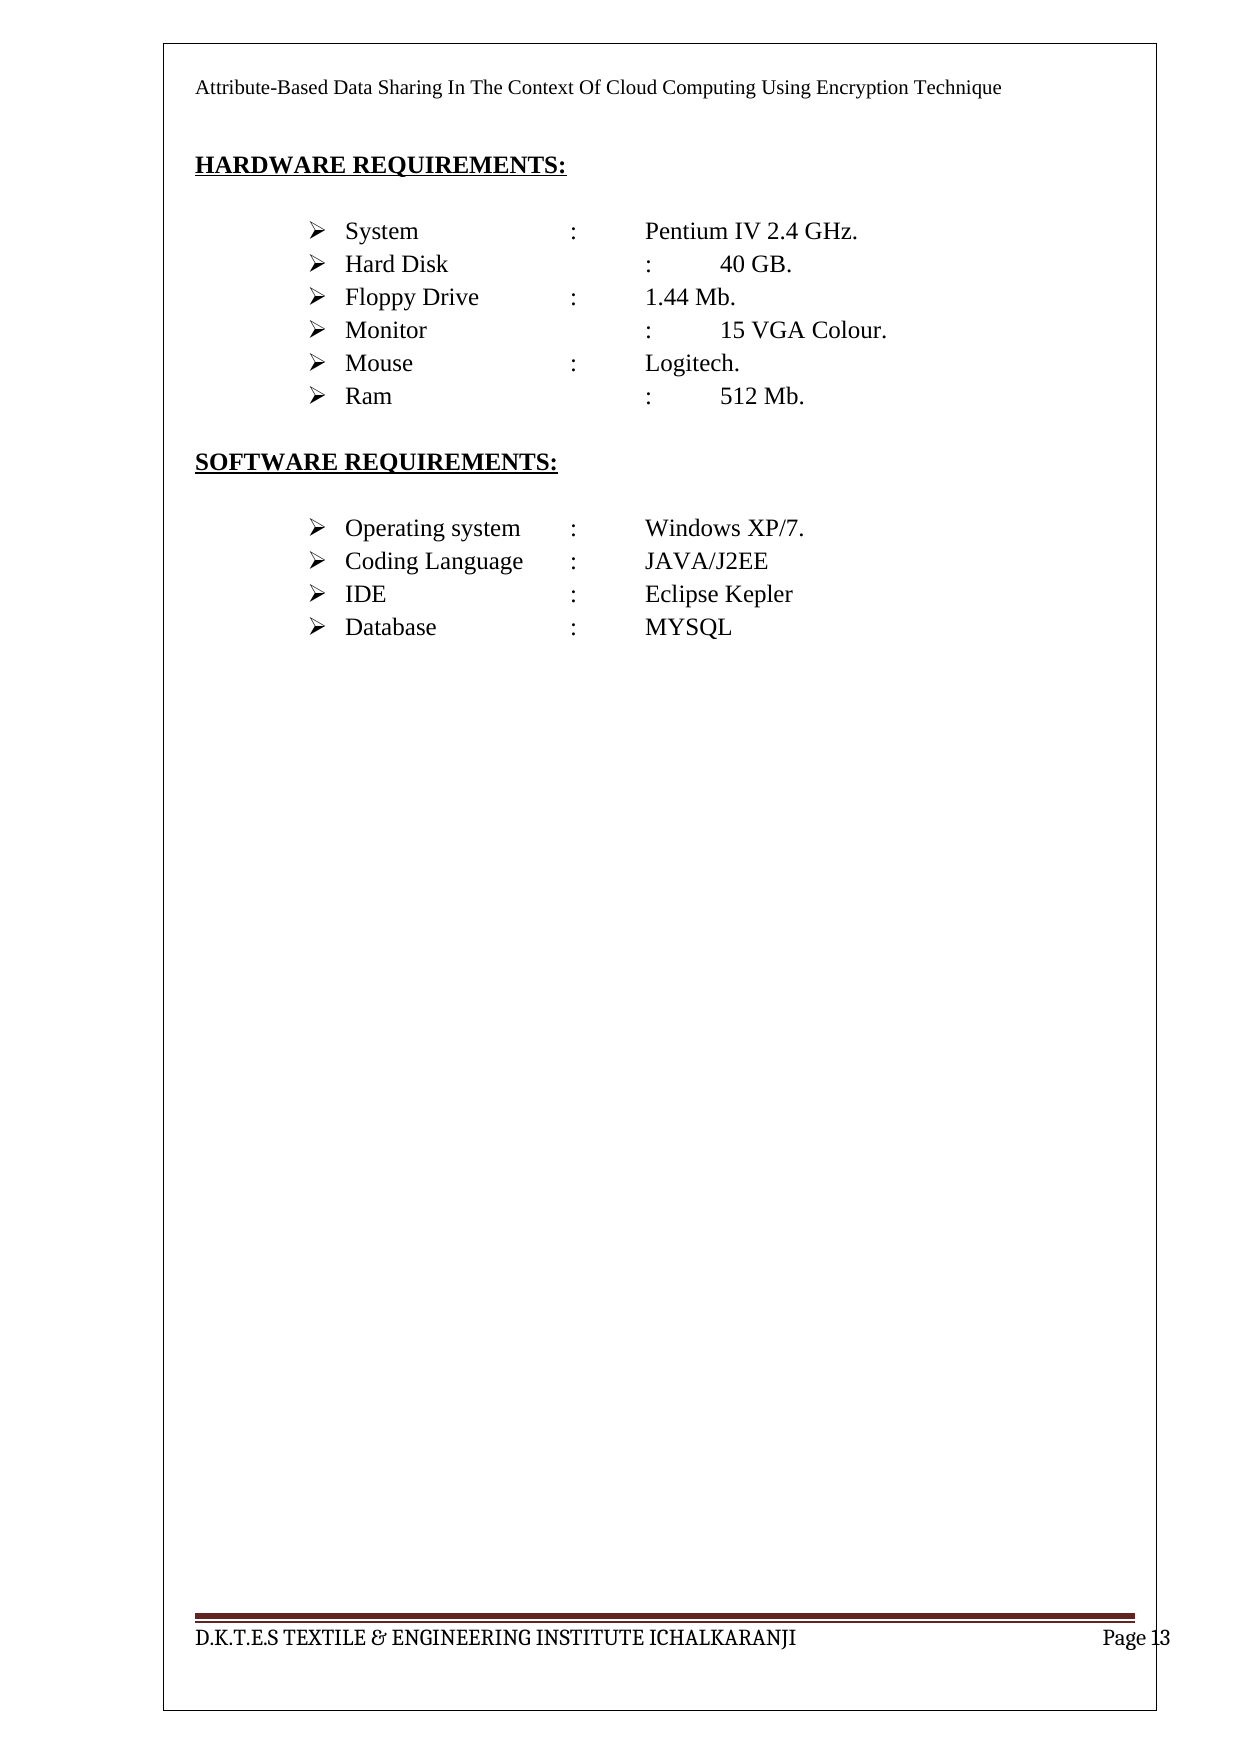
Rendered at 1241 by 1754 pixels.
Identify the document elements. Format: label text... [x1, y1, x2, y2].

text HARDWARE REQUIREMENTS: [195, 150, 1135, 179]
text SOFTWARE REQUIREMENTS: [195, 447, 1135, 476]
list Floppy Drive : 1.44 Mb. [307, 282, 1135, 311]
list Coding Language : JAVA/J2EE [307, 546, 1135, 575]
list System : Pentium IV 2.4 GHz. [307, 216, 1135, 245]
list Ram : 512 Mb. [307, 381, 1135, 410]
list IDE : Eclipse Kepler [307, 579, 1135, 608]
list Database : MYSQL [307, 612, 1135, 641]
list Operating system : Windows XP/7. [307, 513, 1135, 542]
list Monitor : 15 VGA Colour. [307, 315, 1135, 344]
list Mouse : Logitech. [307, 348, 1135, 377]
list Hard Disk : 40 GB. [307, 249, 1135, 278]
